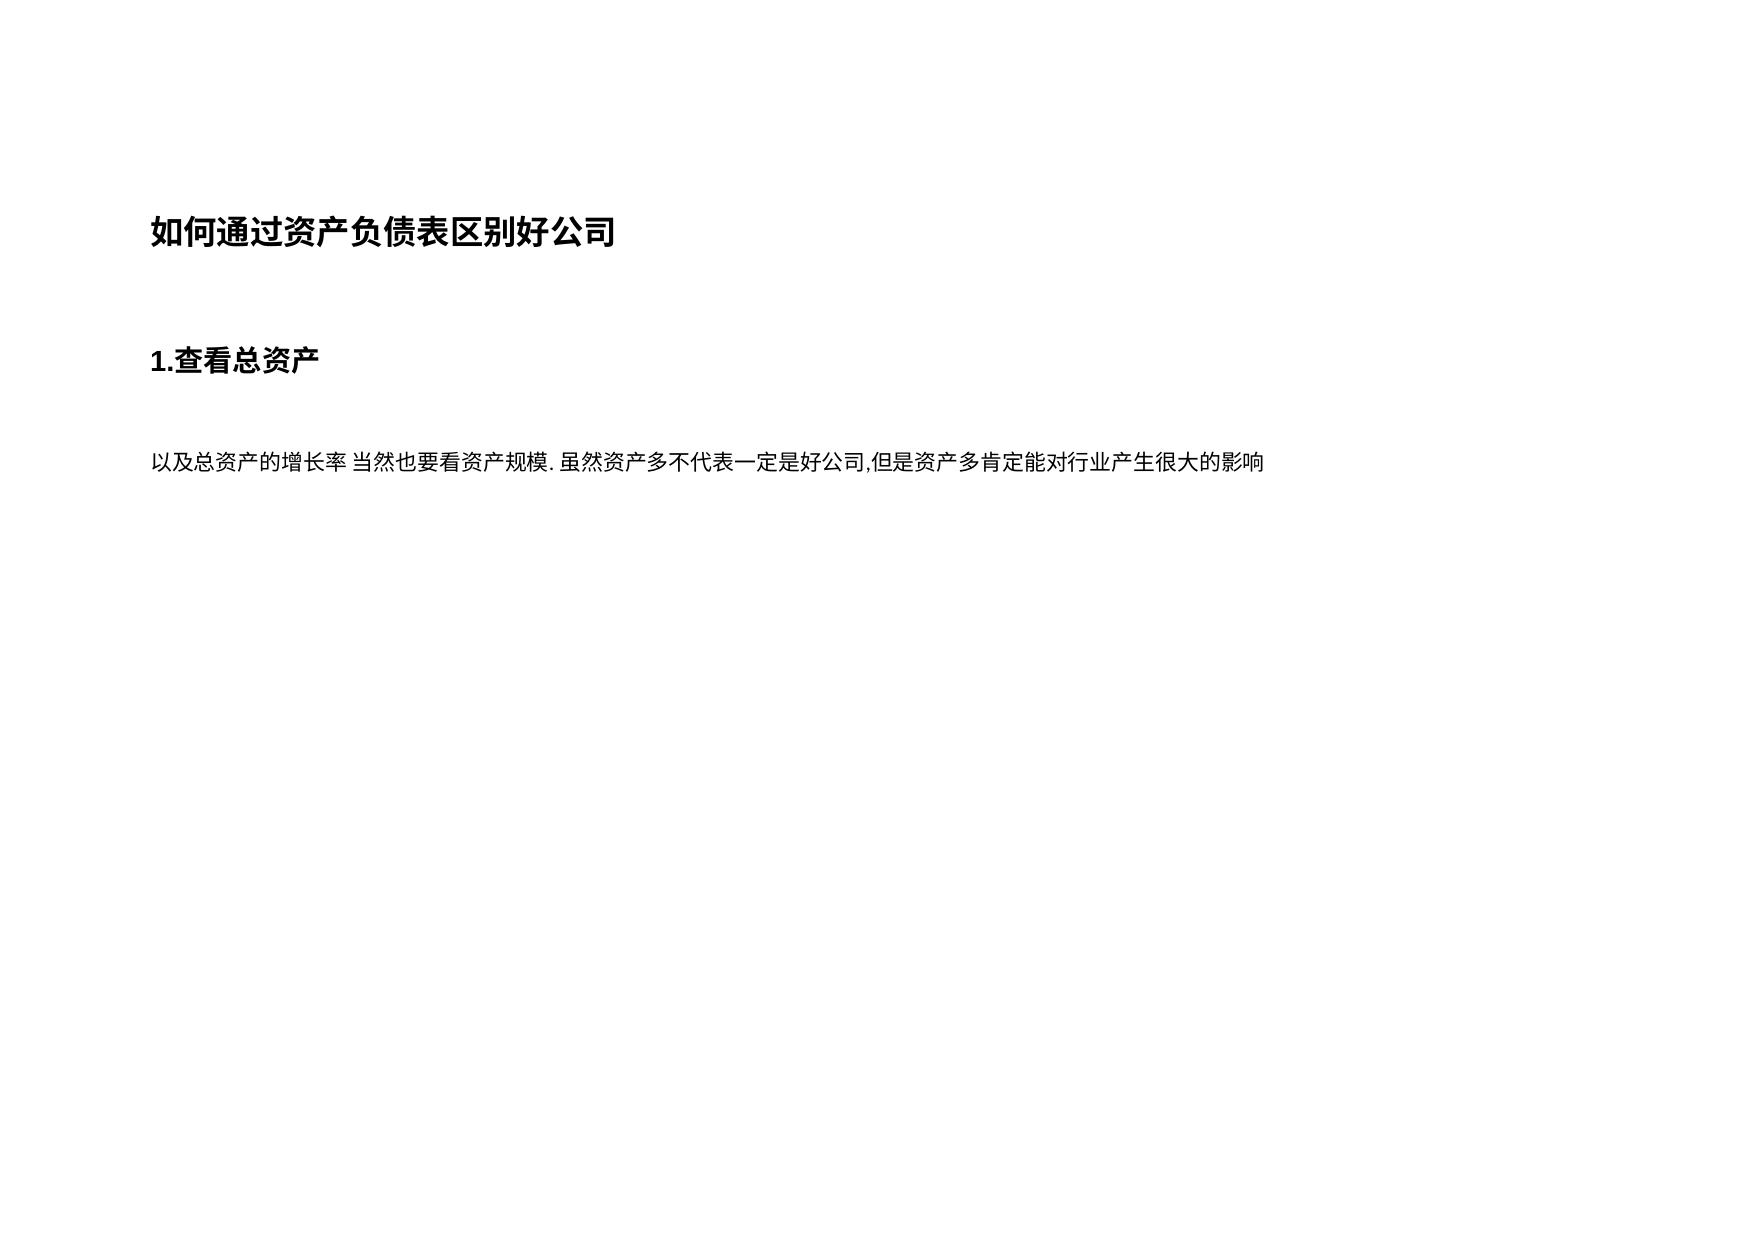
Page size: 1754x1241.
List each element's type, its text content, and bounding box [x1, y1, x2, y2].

subtitle 如何通过资产负债表区别好公司 [150, 198, 1604, 263]
subtitle 1.查看总资产 [150, 326, 1604, 391]
text 以及总资产的增长率 当然也要看资产规模. 虽然资产多不代表一定是好公司,但是资产多肯定能对行业产生很大的影响 [150, 445, 1604, 477]
